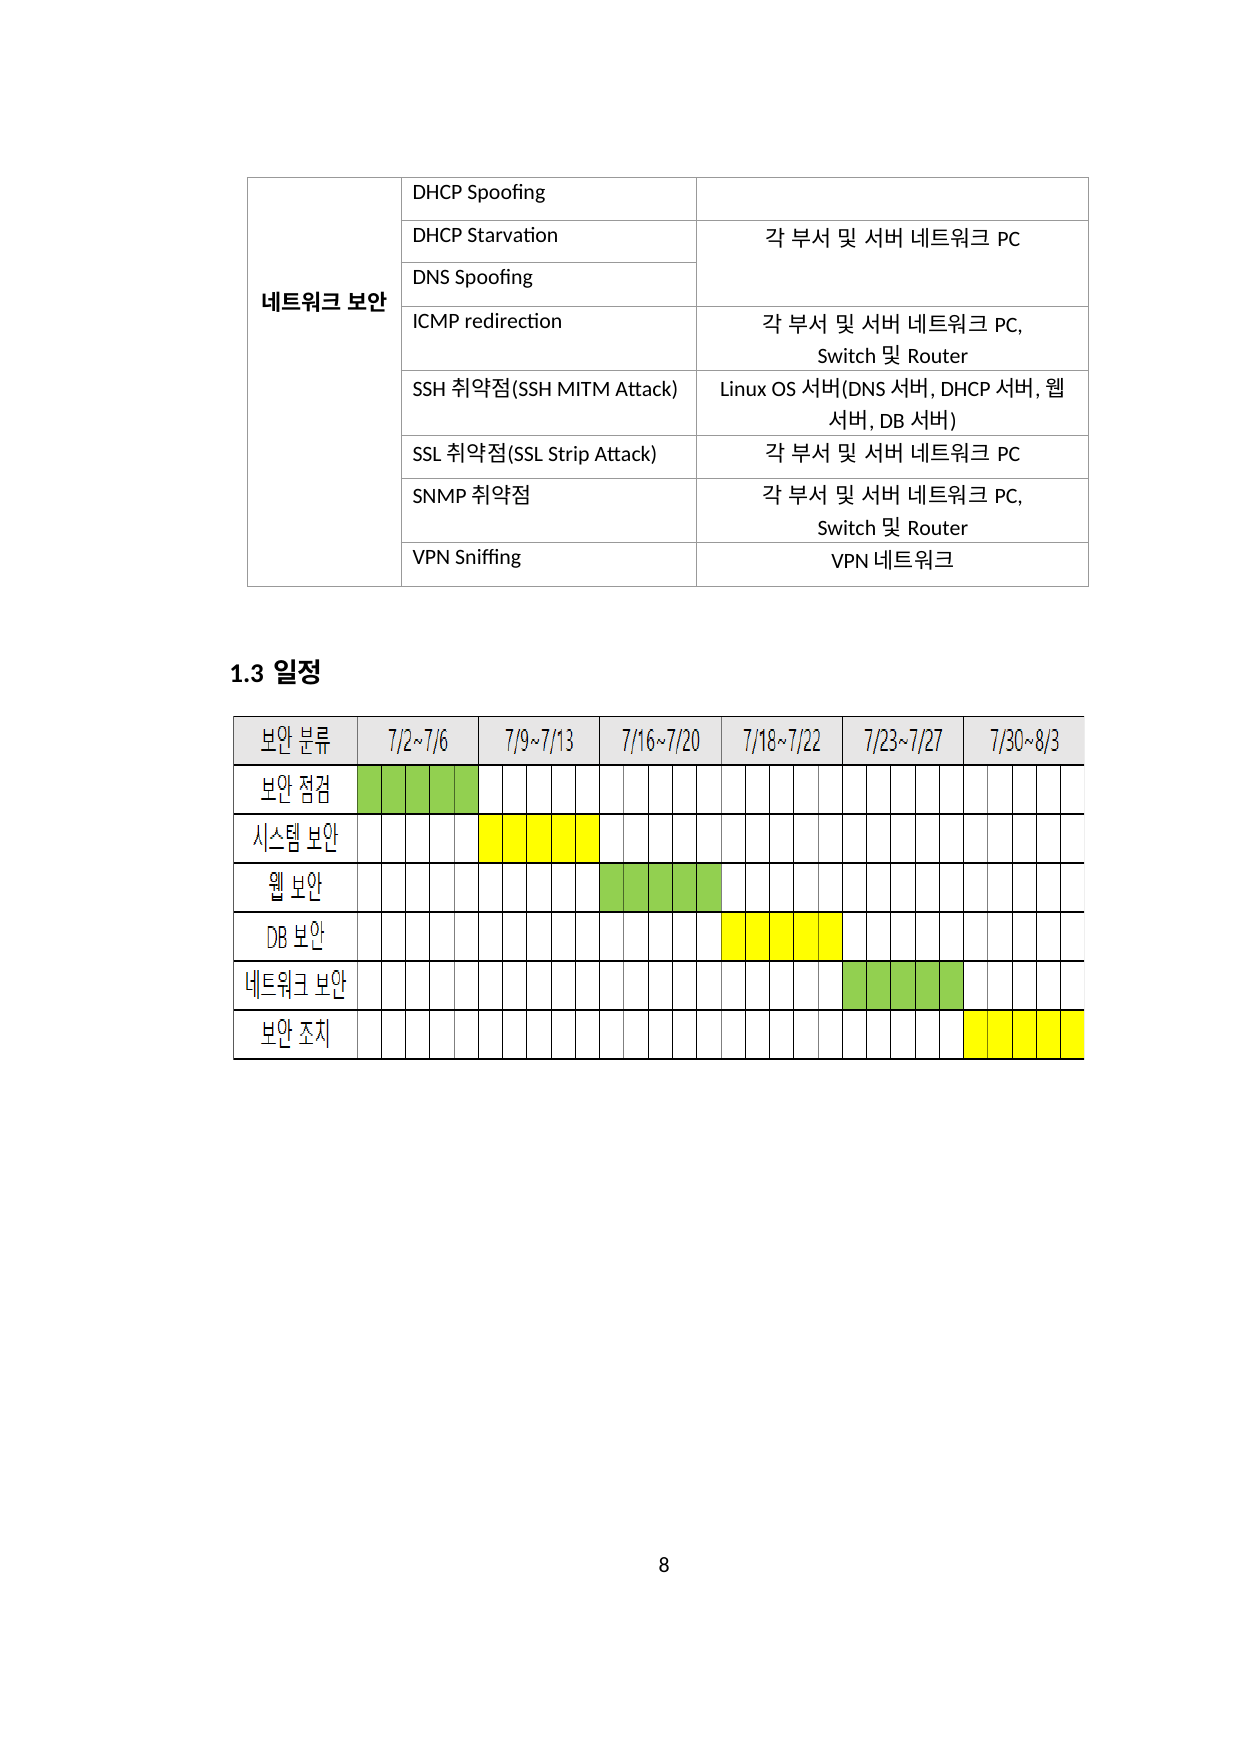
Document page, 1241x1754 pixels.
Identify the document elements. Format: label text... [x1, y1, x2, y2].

table_cell SSH 취약점(SSH MITM Attack) [402, 371, 696, 434]
table_cell 각 부서 및 서버 네트워크 PC [697, 221, 1088, 306]
table_cell VPN 네트워크 [697, 543, 1088, 586]
table_cell ICMP redirection [402, 307, 696, 370]
table_cell 각 부서 및 서버 네트워크 PC, Switch 및 Router [697, 479, 1088, 542]
table_cell 각 부서 및 서버 네트워크 PC, Switch 및 Router [697, 307, 1088, 370]
table_cell Linux OS 서버(DNS서버, DHCP서버, 웹 서버, DB 서버) [697, 371, 1088, 434]
table_cell SNMP 취약점 [402, 479, 696, 542]
table_cell DHCP Starvation [402, 221, 696, 262]
table_cell VPN Sniffing [402, 543, 696, 586]
picture [233, 716, 1085, 1060]
list 일정 [229, 651, 1090, 690]
table_cell DHCP Spoofing [402, 178, 696, 220]
table_cell SSL 취약점(SSL Strip Attack) [402, 436, 696, 477]
table_cell 각 부서 및 서버 네트워크 PC [697, 436, 1088, 477]
table_cell DNS Spoofing [402, 263, 696, 306]
